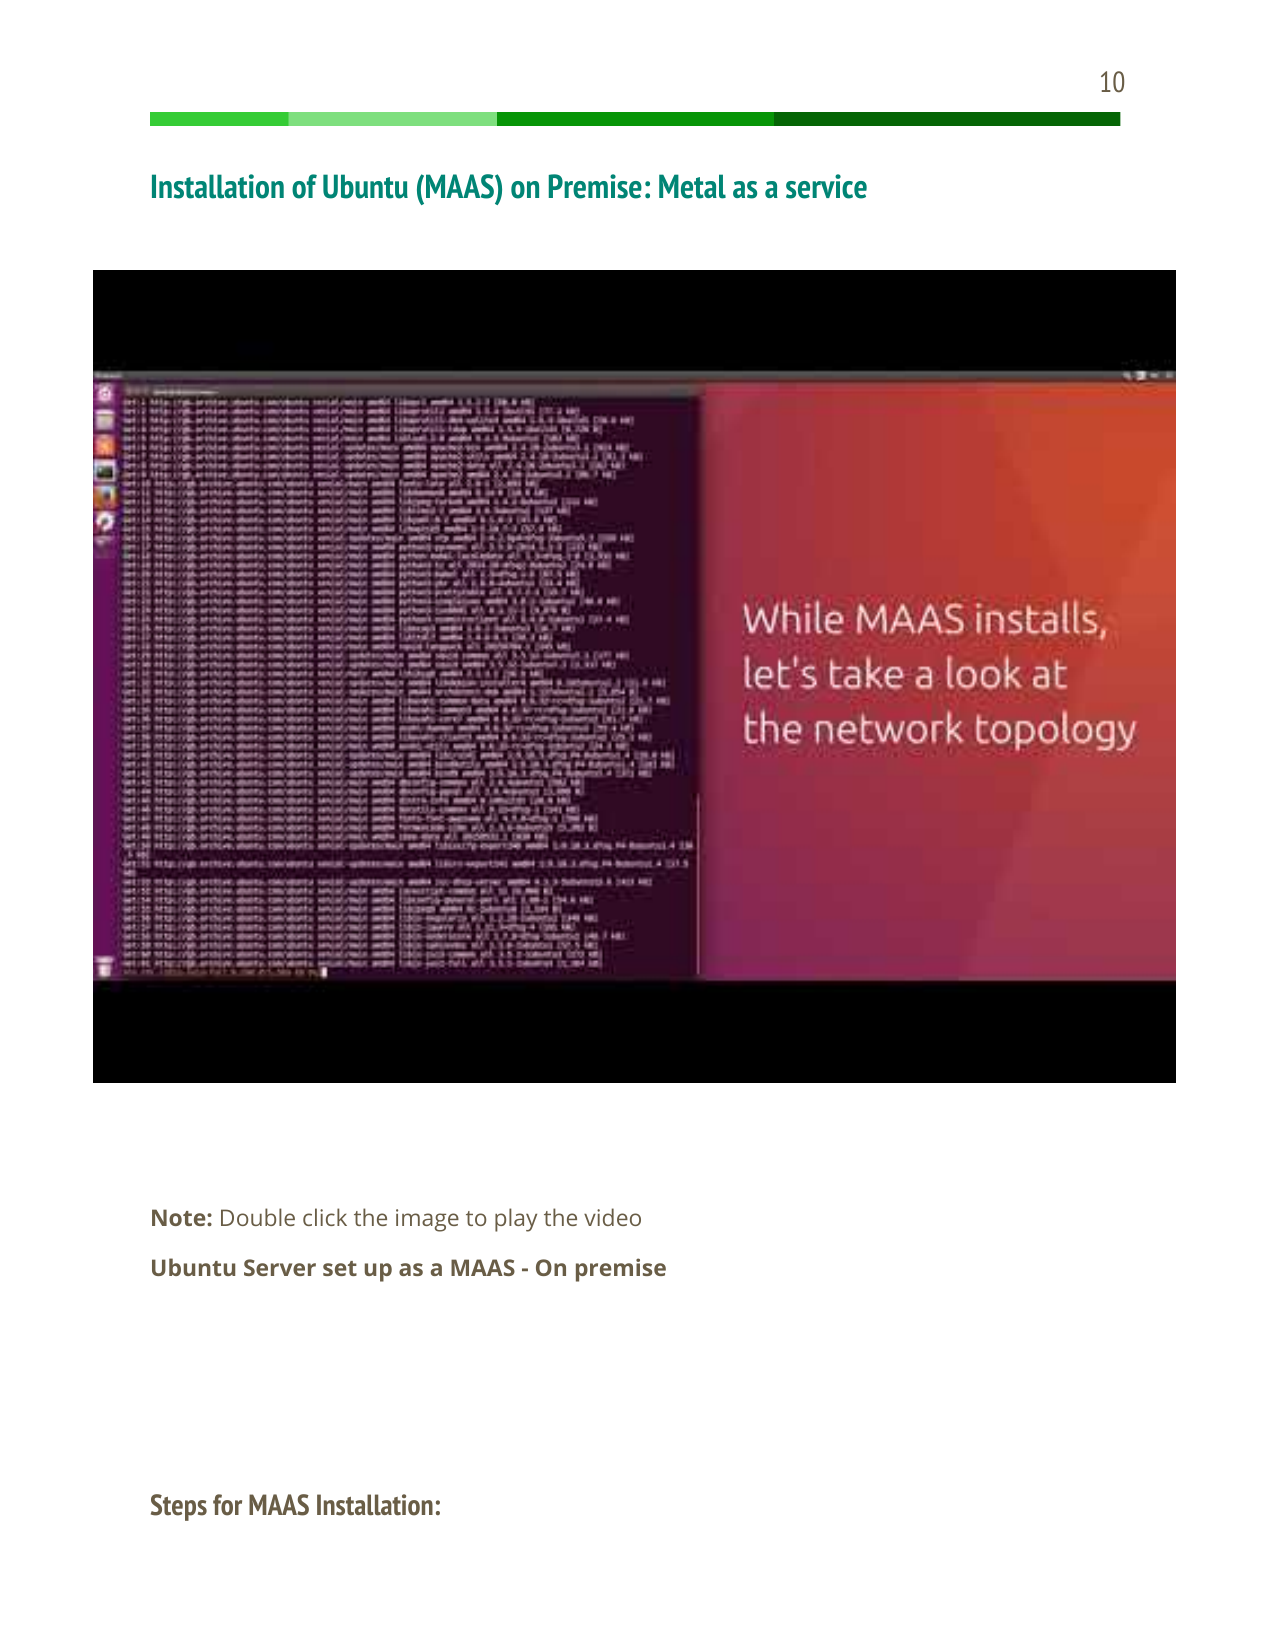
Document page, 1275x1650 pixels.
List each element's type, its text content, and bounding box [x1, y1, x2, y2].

picture [93, 270, 1176, 1083]
picture [150, 112, 1121, 126]
subtitle Steps for MAAS Installation: [150, 1486, 1125, 1523]
text Ubuntu Server set up as a MAAS - On premise [150, 1252, 1125, 1283]
text Note: Double click the image to play the video [150, 1202, 1125, 1233]
subtitle Installation of Ubuntu (MAAS) on Premise: Metal as a service [150, 165, 1125, 208]
